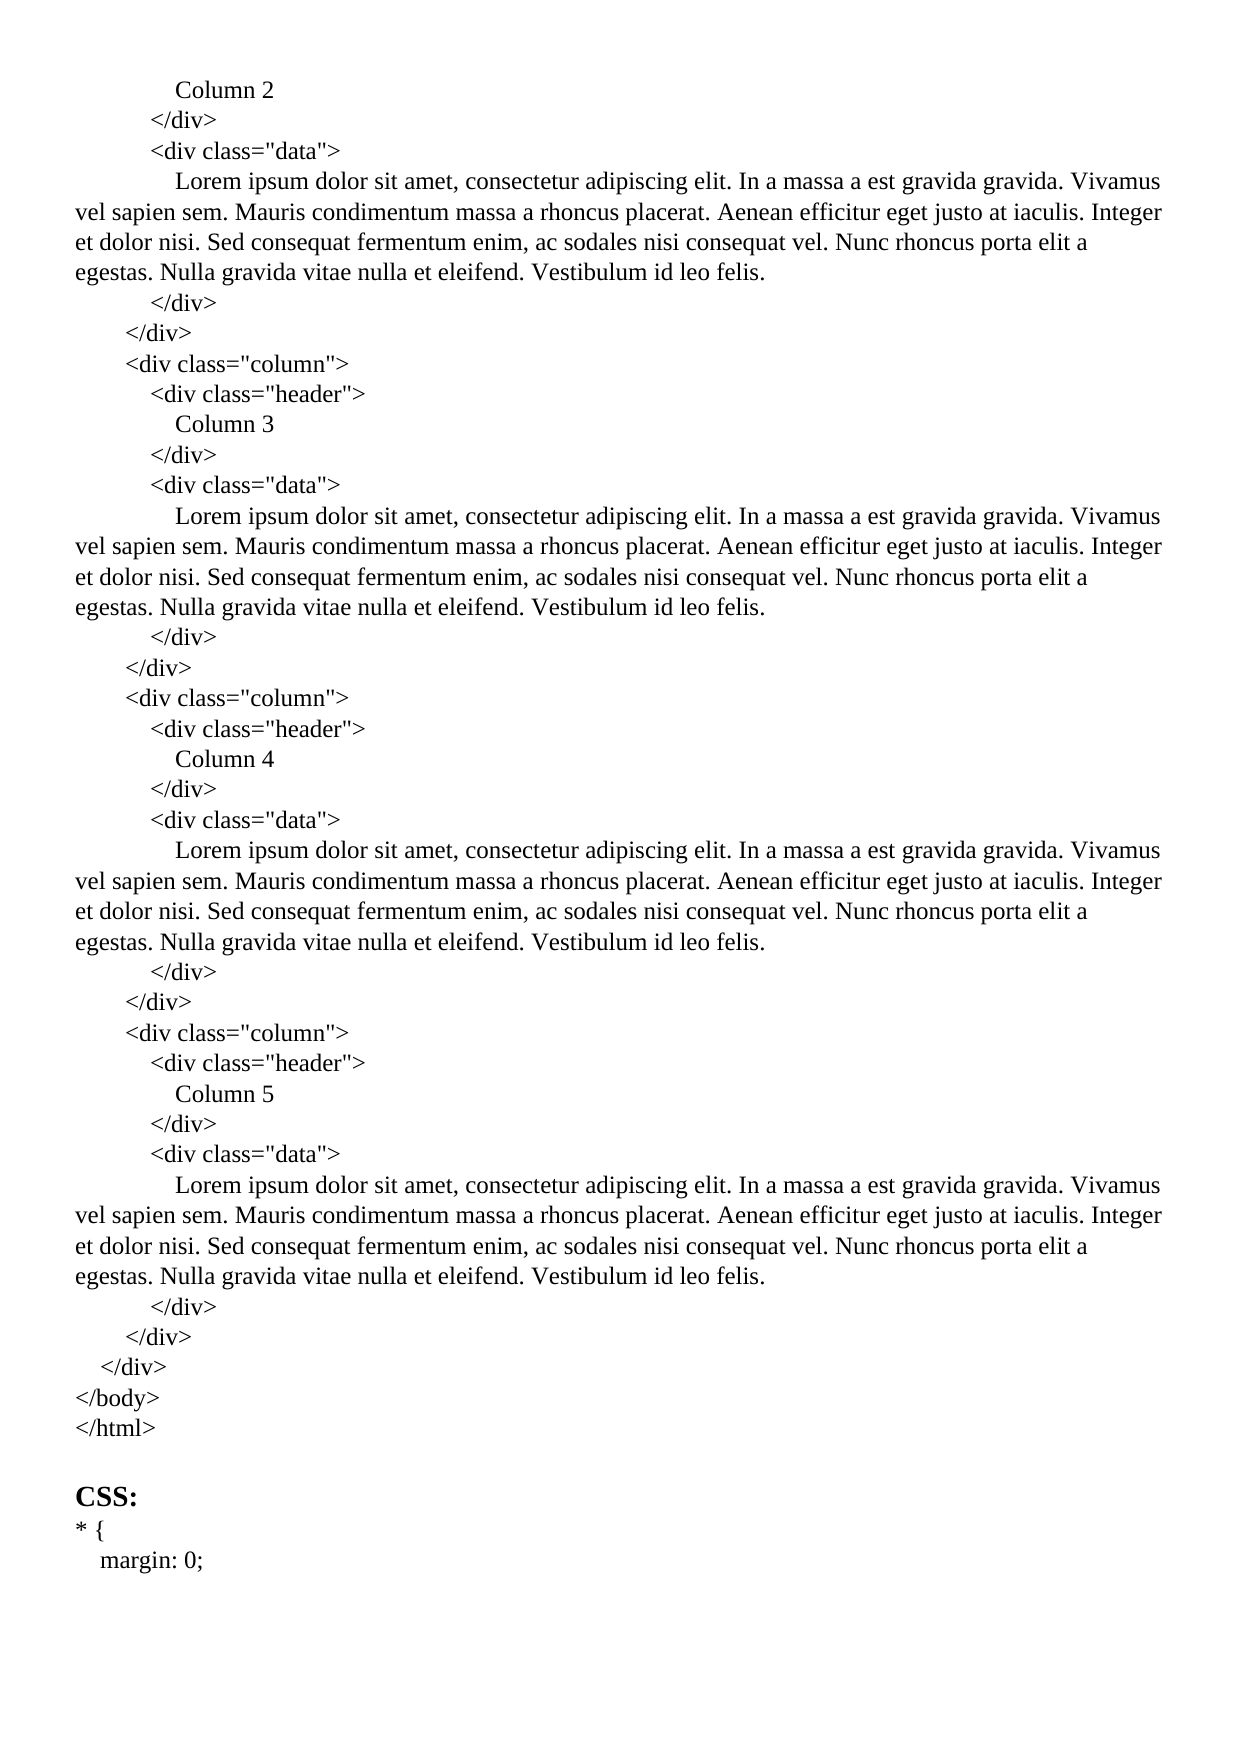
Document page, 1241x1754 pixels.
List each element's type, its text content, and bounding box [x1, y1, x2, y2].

text <div class="data"> [75, 136, 1165, 164]
text </div> [75, 288, 1165, 317]
text <div class="header"> [75, 379, 1165, 408]
text CSS: [75, 1479, 1165, 1513]
text Column 2 [75, 75, 1165, 104]
text <div class="column"> [75, 1018, 1165, 1047]
text Lorem ipsum dolor sit amet, consectetur adipiscing elit. In a massa a est gravida gravida. Vivamus vel sapien sem. Mauris condimentum massa a rhoncus placerat. Aenean efficitur eget justo at iaculis. Integer et dolor nisi. Sed consequat fermentum enim, ac sodales nisi consequat vel. Nunc rhoncus porta elit a egestas. Nulla gravida vitae nulla et eleifend. Vestibulum id leo felis. [75, 166, 1165, 286]
text * { [75, 1515, 1165, 1543]
text margin: 0; [75, 1545, 1165, 1574]
text Lorem ipsum dolor sit amet, consectetur adipiscing elit. In a massa a est gravida gravida. Vivamus vel sapien sem. Mauris condimentum massa a rhoncus placerat. Aenean efficitur eget justo at iaculis. Integer et dolor nisi. Sed consequat fermentum enim, ac sodales nisi consequat vel. Nunc rhoncus porta elit a egestas. Nulla gravida vitae nulla et eleifend. Vestibulum id leo felis. [75, 835, 1165, 955]
text </div> [75, 622, 1165, 651]
text </html> [75, 1413, 1165, 1442]
text </div> [75, 1352, 1165, 1381]
text </div> [75, 774, 1165, 803]
text </div> [75, 1322, 1165, 1351]
text </div> [75, 105, 1165, 134]
text <div class="data"> [75, 805, 1165, 834]
text </div> [75, 1292, 1165, 1320]
text </div> [75, 653, 1165, 682]
text <div class="column"> [75, 349, 1165, 377]
text Column 4 [75, 744, 1165, 773]
text <div class="data"> [75, 1139, 1165, 1168]
text </div> [75, 440, 1165, 469]
text <div class="header"> [75, 714, 1165, 742]
text </div> [75, 318, 1165, 347]
text </div> [75, 987, 1165, 1016]
text </div> [75, 1109, 1165, 1138]
text Column 5 [75, 1079, 1165, 1107]
text <div class="header"> [75, 1048, 1165, 1077]
text <div class="column"> [75, 683, 1165, 712]
text Lorem ipsum dolor sit amet, consectetur adipiscing elit. In a massa a est gravida gravida. Vivamus vel sapien sem. Mauris condimentum massa a rhoncus placerat. Aenean efficitur eget justo at iaculis. Integer et dolor nisi. Sed consequat fermentum enim, ac sodales nisi consequat vel. Nunc rhoncus porta elit a egestas. Nulla gravida vitae nulla et eleifend. Vestibulum id leo felis. [75, 501, 1165, 621]
text Column 3 [75, 409, 1165, 438]
text </body> [75, 1383, 1165, 1412]
text <div class="data"> [75, 470, 1165, 499]
text Lorem ipsum dolor sit amet, consectetur adipiscing elit. In a massa a est gravida gravida. Vivamus vel sapien sem. Mauris condimentum massa a rhoncus placerat. Aenean efficitur eget justo at iaculis. Integer et dolor nisi. Sed consequat fermentum enim, ac sodales nisi consequat vel. Nunc rhoncus porta elit a egestas. Nulla gravida vitae nulla et eleifend. Vestibulum id leo felis. [75, 1170, 1165, 1290]
text </div> [75, 957, 1165, 986]
